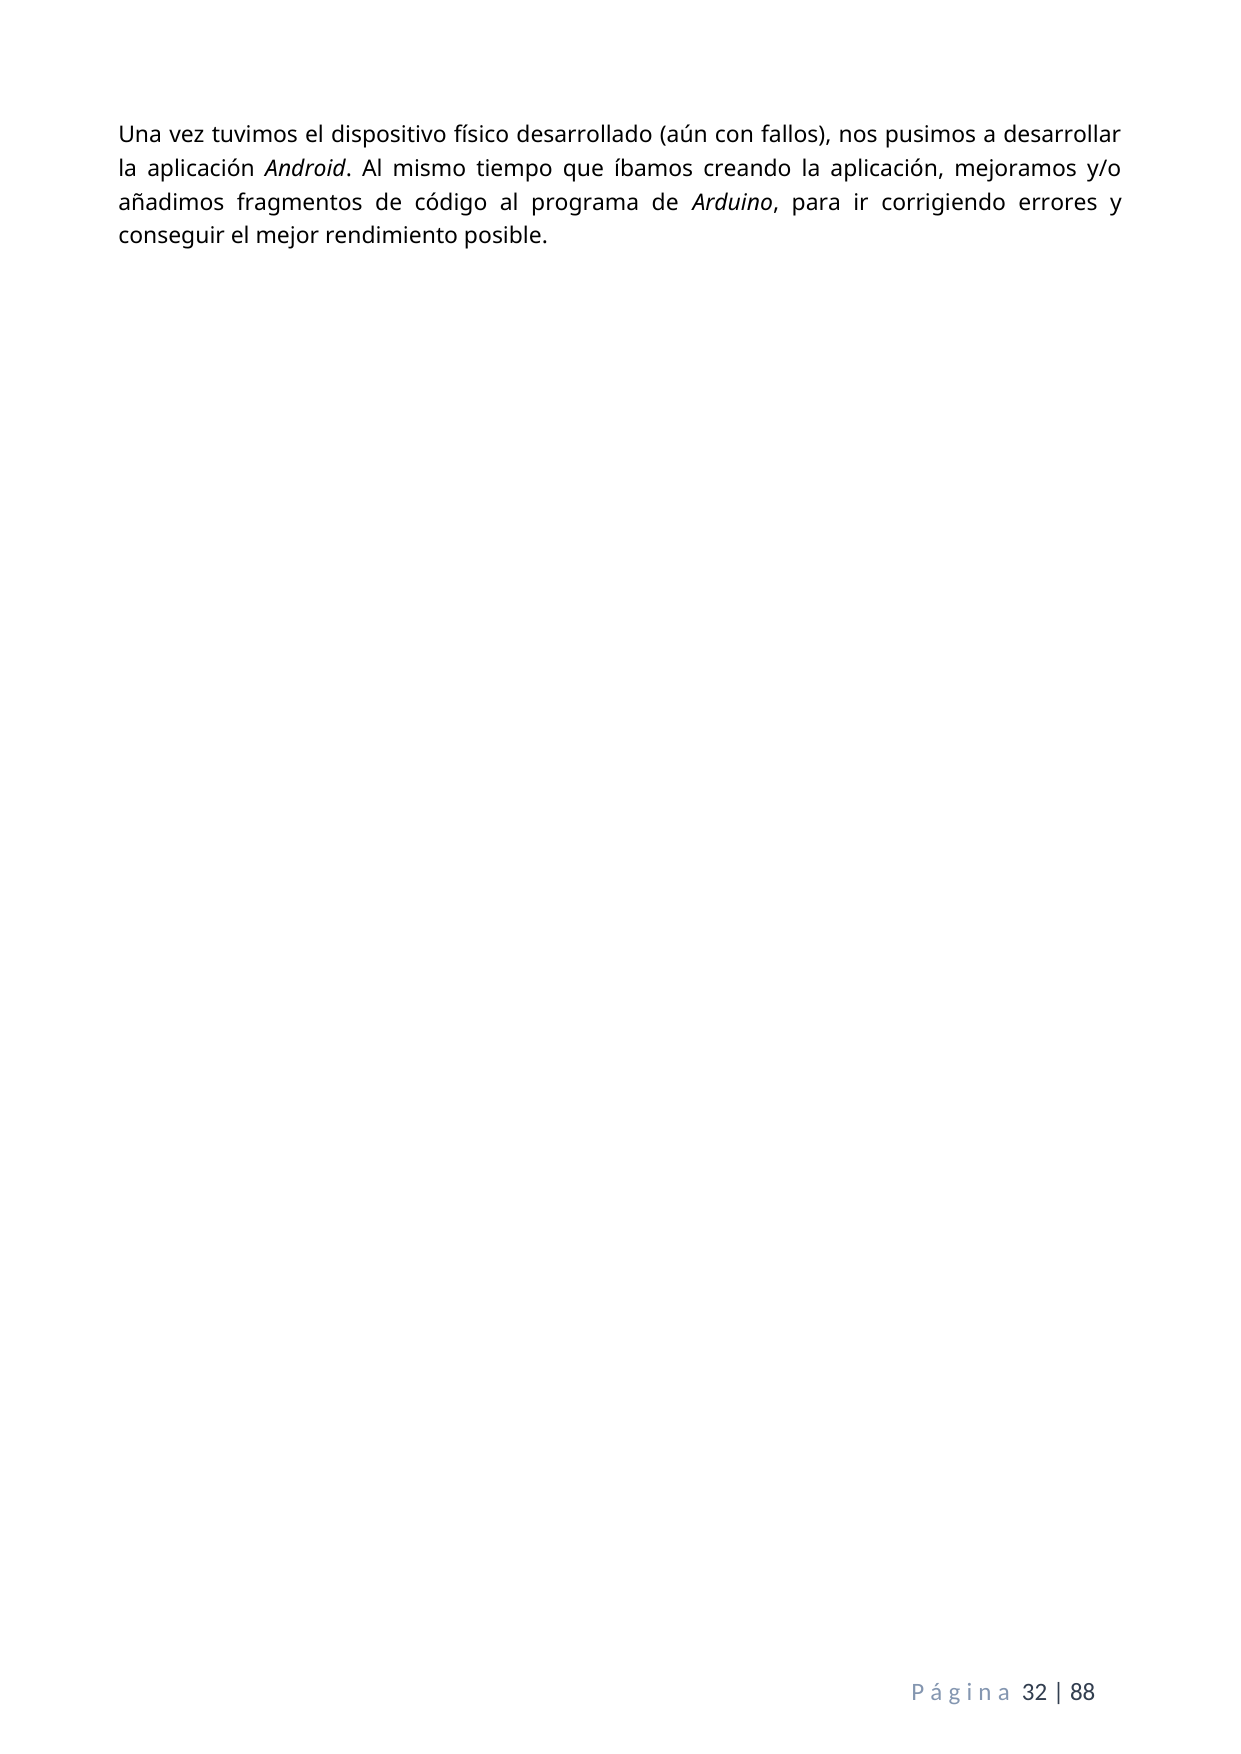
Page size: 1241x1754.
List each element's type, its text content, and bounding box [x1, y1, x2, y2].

text Una vez tuvimos el dispositivo físico desarrollado (aún con fallos), nos pusimos a desarrollar la aplicación Android. Al mismo tiempo que íbamos creando la aplicación, mejoramos y/o añadimos fragmentos de código al programa de Arduino, para ir corrigiendo errores y conseguir el mejor rendimiento posible. [118, 217, 1122, 251]
